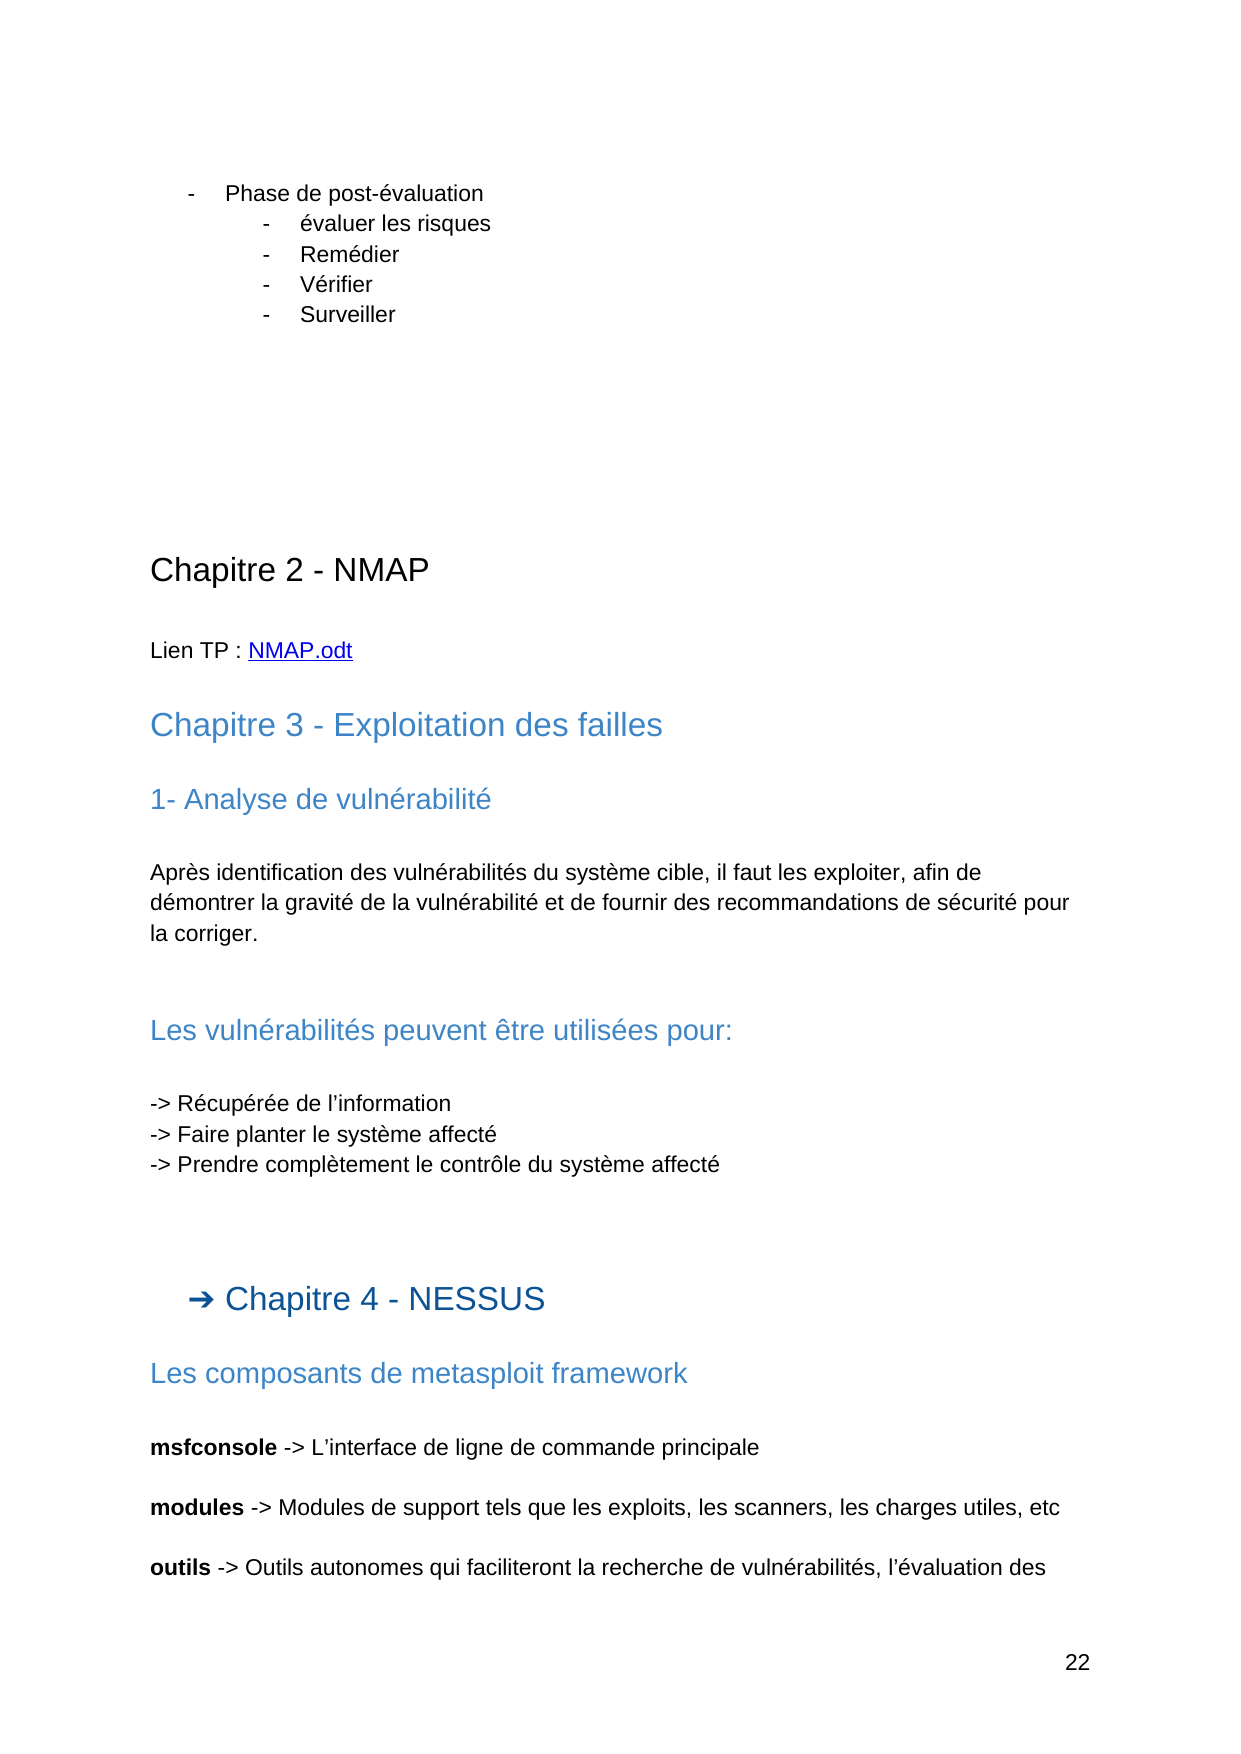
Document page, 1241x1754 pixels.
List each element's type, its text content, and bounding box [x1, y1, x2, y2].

subtitle 1- Analyse de vulnérabilité [150, 782, 1090, 816]
subtitle Chapitre 3 - Exploitation des failles [150, 704, 1090, 743]
list Remédier [262, 241, 1090, 267]
text Après identification des vulnérabilités du système cible, il faut les exploiter, afin de démontrer la gravité de la vulnérabilité et de fournir des recommandations de sécurité pour la corriger. [150, 859, 1090, 946]
text -> Récupérée de l’information [150, 1090, 1090, 1117]
text modules -> Modules de support tels que les exploits, les scanners, les charges utiles, etc [150, 1494, 1090, 1520]
text -> Prendre complètement le contrôle du système affecté [150, 1151, 1090, 1177]
text outils -> Outils autonomes qui faciliteront la recherche de vulnérabilités, l’évaluation des [150, 1554, 1090, 1581]
text -> Faire planter le système affecté [150, 1121, 1090, 1147]
subtitle Les composants de metasploit framework [150, 1356, 1090, 1390]
subtitle Chapitre 4 - NESSUS [187, 1279, 1090, 1317]
list Vérifier [262, 271, 1090, 297]
list évaluer les risques [262, 210, 1090, 237]
list Phase de post-évaluation [187, 180, 1090, 207]
text Lien TP : NMAP.odt [150, 637, 1090, 663]
list Surveiller [262, 301, 1090, 327]
text msfconsole -> L’interface de ligne de commande principale [150, 1433, 1090, 1460]
subtitle Chapitre 2 - NMAP [150, 550, 1090, 588]
subtitle Les vulnérabilités peuvent être utilisées pour: [150, 1013, 1090, 1047]
